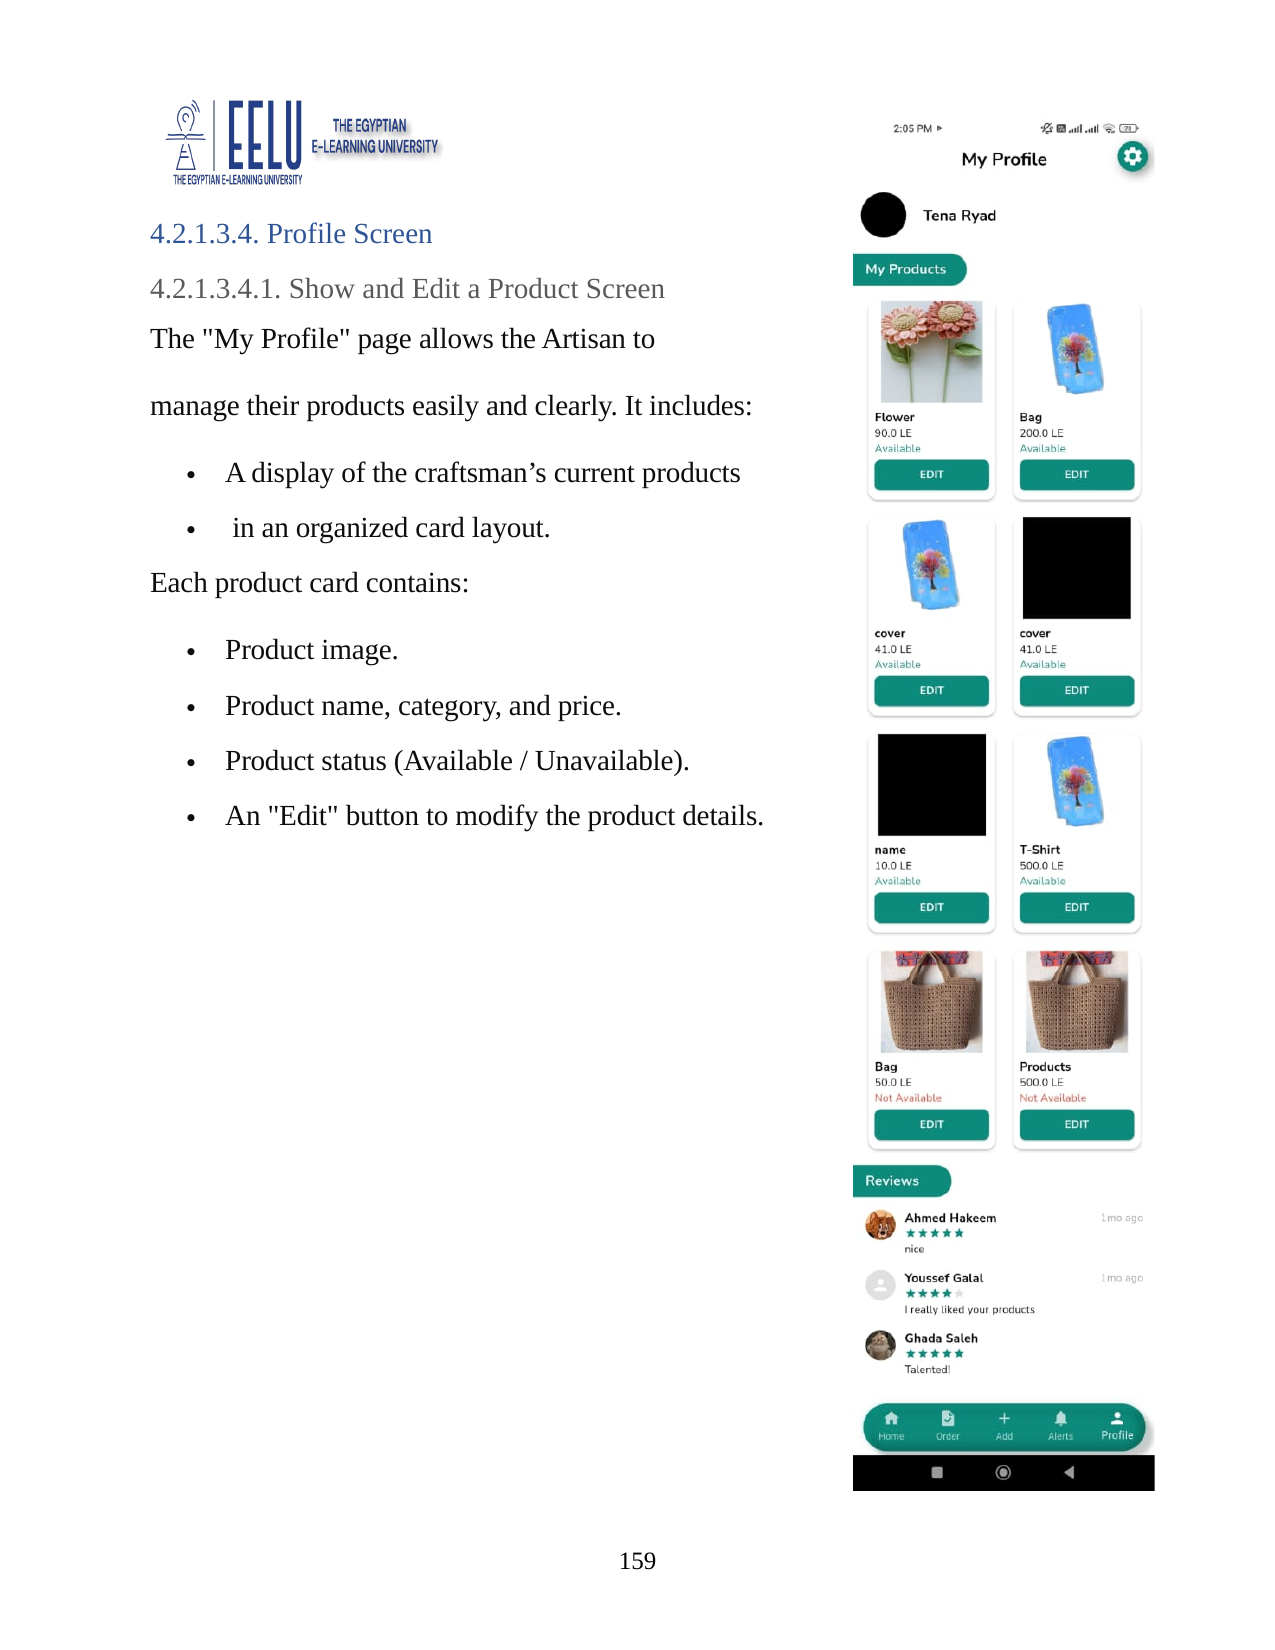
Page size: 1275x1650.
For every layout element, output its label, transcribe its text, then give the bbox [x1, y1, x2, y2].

list A display of the craftsman’s current products [187, 455, 853, 488]
subtitle 4.2.1.3.4.1. Show and Edit a Product Screen [150, 271, 853, 304]
subtitle 4.2.1.3.4. Profile Screen [150, 216, 853, 250]
text The "My Profile" page allows the Artisan to [150, 321, 853, 354]
list in an organized card layout. [187, 510, 853, 544]
list Product image. [187, 632, 853, 666]
list Product status (Available / Unavailable). [187, 743, 853, 776]
picture [150, 75, 444, 188]
text Each product card contains: [150, 565, 853, 599]
picture [853, 109, 1155, 1491]
list Product name, category, and price. [187, 688, 853, 721]
text manage their products easily and clearly. It includes: [150, 388, 853, 422]
list An "Edit" button to modify the product details. [187, 798, 853, 832]
